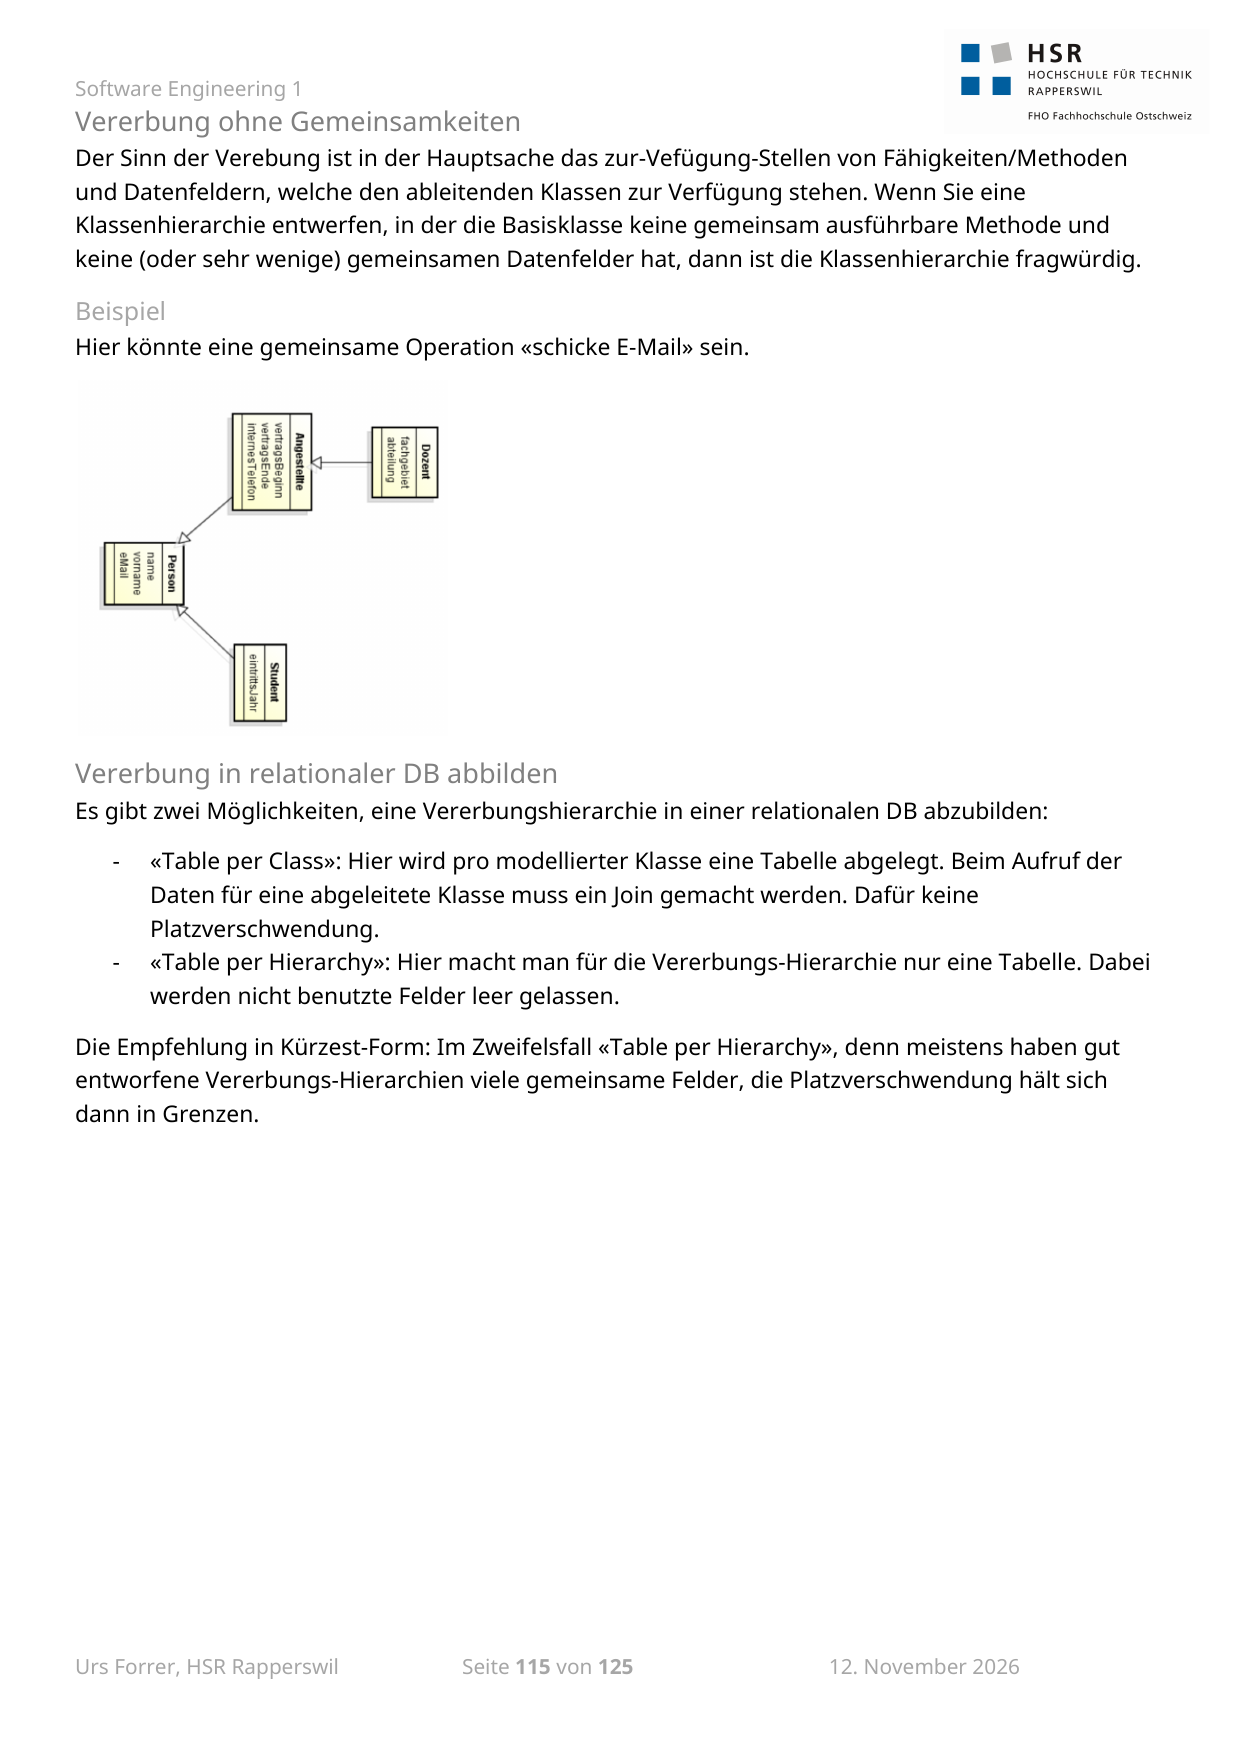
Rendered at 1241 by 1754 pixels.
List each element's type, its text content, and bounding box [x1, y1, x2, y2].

text Es gibt zwei Möglichkeiten, eine Vererbungshierarchie in einer relationalen DB abzubilden: [75, 794, 1165, 826]
text Die Empfehlung in Kürzest-Form: Im Zweifelsfall «Table per Hierarchy», denn meistens haben gut entworfene Vererbungs-Hierarchien viele gemeinsame Felder, die Platzverschwendung hält sich dann in Grenzen. [75, 1030, 1165, 1129]
text Der Sinn der Verebung ist in der Hauptsache das zur-Vefügung-Stellen von Fähigkeiten/Methoden und Datenfeldern, welche den ableitenden Klassen zur Verfügung stehen. Wenn Sie eine Klassenhierarchie entwerfen, in der die Basisklasse keine gemeinsam ausführbare Methode und keine (oder sehr wenige) gemeinsamen Datenfelder hat, dann ist die Klassenhierarchie fragwürdig. [75, 142, 1165, 274]
subtitle Vererbung in relationaler DB abbilden [75, 755, 1165, 792]
picture [943, 29, 1210, 134]
picture [78, 381, 447, 735]
text Hier könnte eine gemeinsame Operation «schicke E-Mail» sein. [75, 330, 1165, 362]
subtitle Beispiel [75, 294, 1165, 328]
list «Table per Hierarchy»: Hier macht man für die Vererbungs-Hierarchie nur eine Tabelle. Dabei werden nicht benutzte Felder leer gelassen. [112, 946, 1165, 1011]
list «Table per Class»: Hier wird pro modellierter Klasse eine Tabelle abgelegt. Beim Aufruf der Daten für eine abgeleitete Klasse muss ein Join gemacht werden. Dafür keine Platzverschwendung. [112, 845, 1165, 944]
subtitle Vererbung ohne Gemeinsamkeiten [75, 102, 1165, 139]
